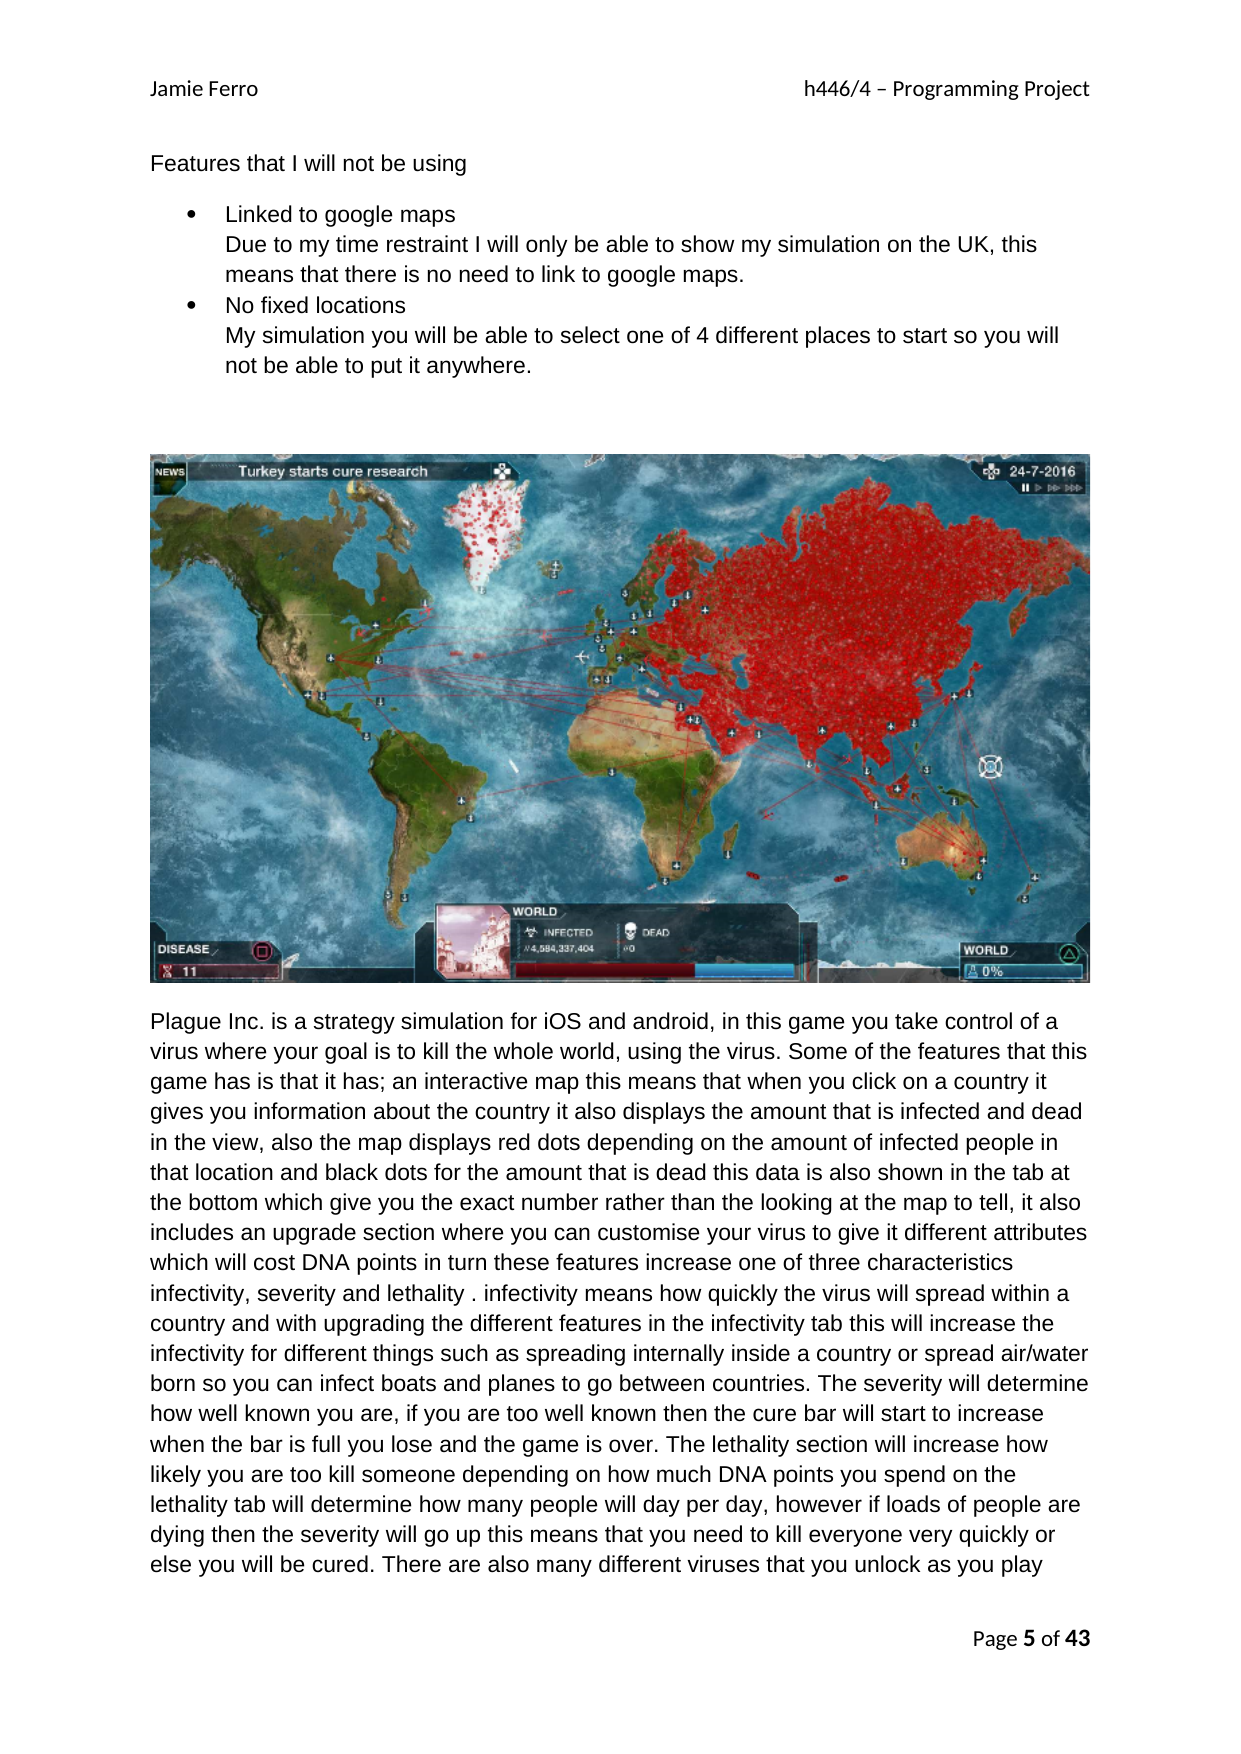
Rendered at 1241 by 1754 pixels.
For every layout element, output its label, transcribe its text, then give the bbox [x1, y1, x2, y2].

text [150, 1008, 1090, 1578]
picture [150, 454, 1091, 983]
list My simulation you will be able to select one of 4 different places to start so you will not be able to put it anywhere. [225, 322, 1090, 378]
list No fixed locations [187, 292, 1090, 318]
list Linked to google maps [187, 201, 1090, 227]
list Due to my time restraint I will only be able to show my simulation on the UK, this means that there is no need to link to google maps. [225, 231, 1090, 288]
text Features that I will not be using [150, 150, 1090, 176]
